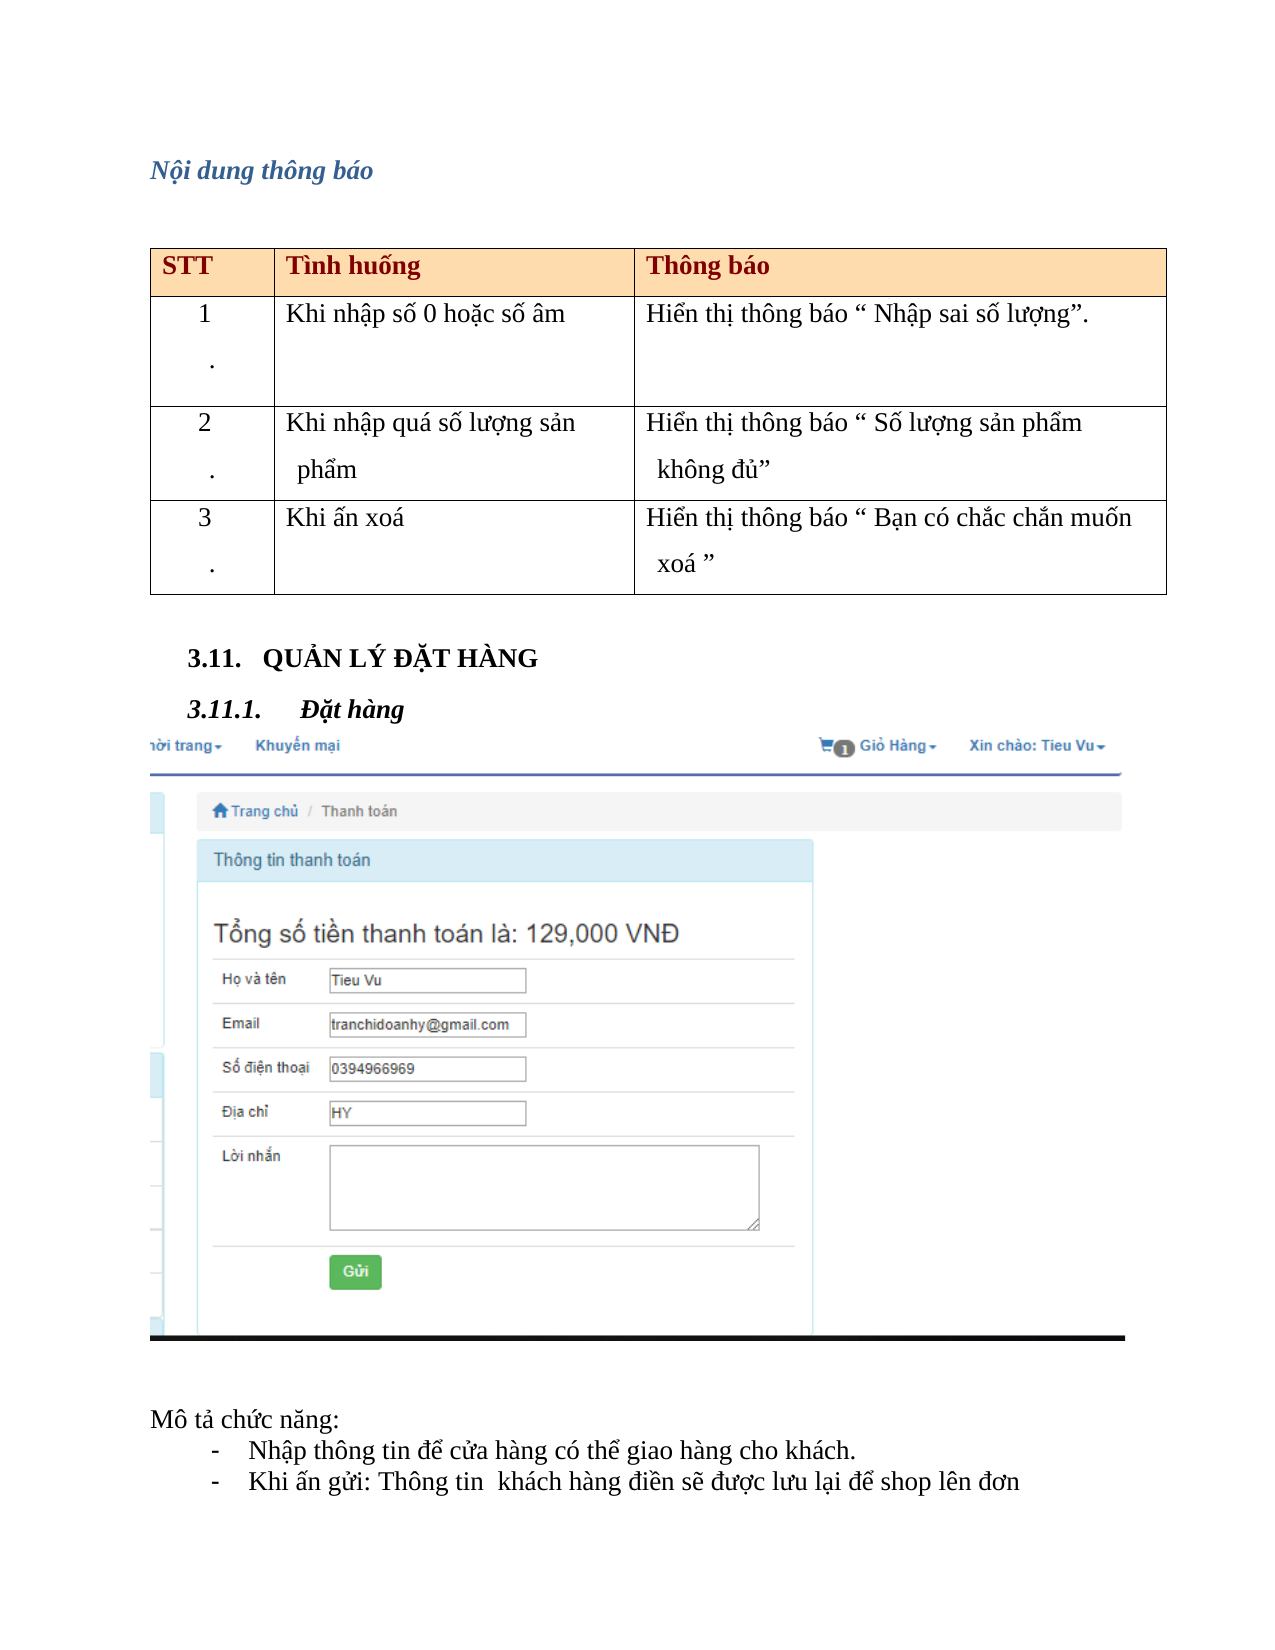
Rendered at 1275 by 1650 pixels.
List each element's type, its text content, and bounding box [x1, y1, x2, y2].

table_cell 2. [151, 407, 274, 500]
table_cell Hiển thị thông báo “ Số lượng sản phẩm không đủ” [635, 407, 1166, 500]
table_cell Khi nhập quá số lượng sản phẩm [275, 407, 634, 500]
table_cell Khi nhập số 0 hoặc số âm [275, 297, 634, 406]
text QUẢN LÝ ĐẶT HÀNG [187, 642, 1125, 673]
table_header STT [151, 249, 274, 296]
text Đặt hàng [150, 693, 1125, 724]
list Khi ấn gửi: Thông tin khách hàng điền sẽ được lưu lại để shop lên đơn [211, 1465, 1125, 1497]
subtitle Nội dung thông báo [150, 154, 1125, 185]
table_header Tình huống [275, 249, 634, 296]
table_cell Hiển thị thông báo “ Bạn có chắc chắn muốn xoá ” [635, 501, 1166, 594]
text Mô tả chức năng: [150, 1403, 1125, 1434]
table_cell 3. [151, 501, 274, 594]
picture [150, 728, 1125, 1341]
table_cell Khi ấn xoá [275, 501, 634, 594]
table_cell 1. [151, 297, 274, 406]
table_cell Hiển thị thông báo “ Nhập sai số lượng”. [635, 297, 1166, 406]
table_header Thông báo [635, 249, 1166, 296]
list Nhập thông tin để cửa hàng có thể giao hàng cho khách. [211, 1434, 1125, 1465]
